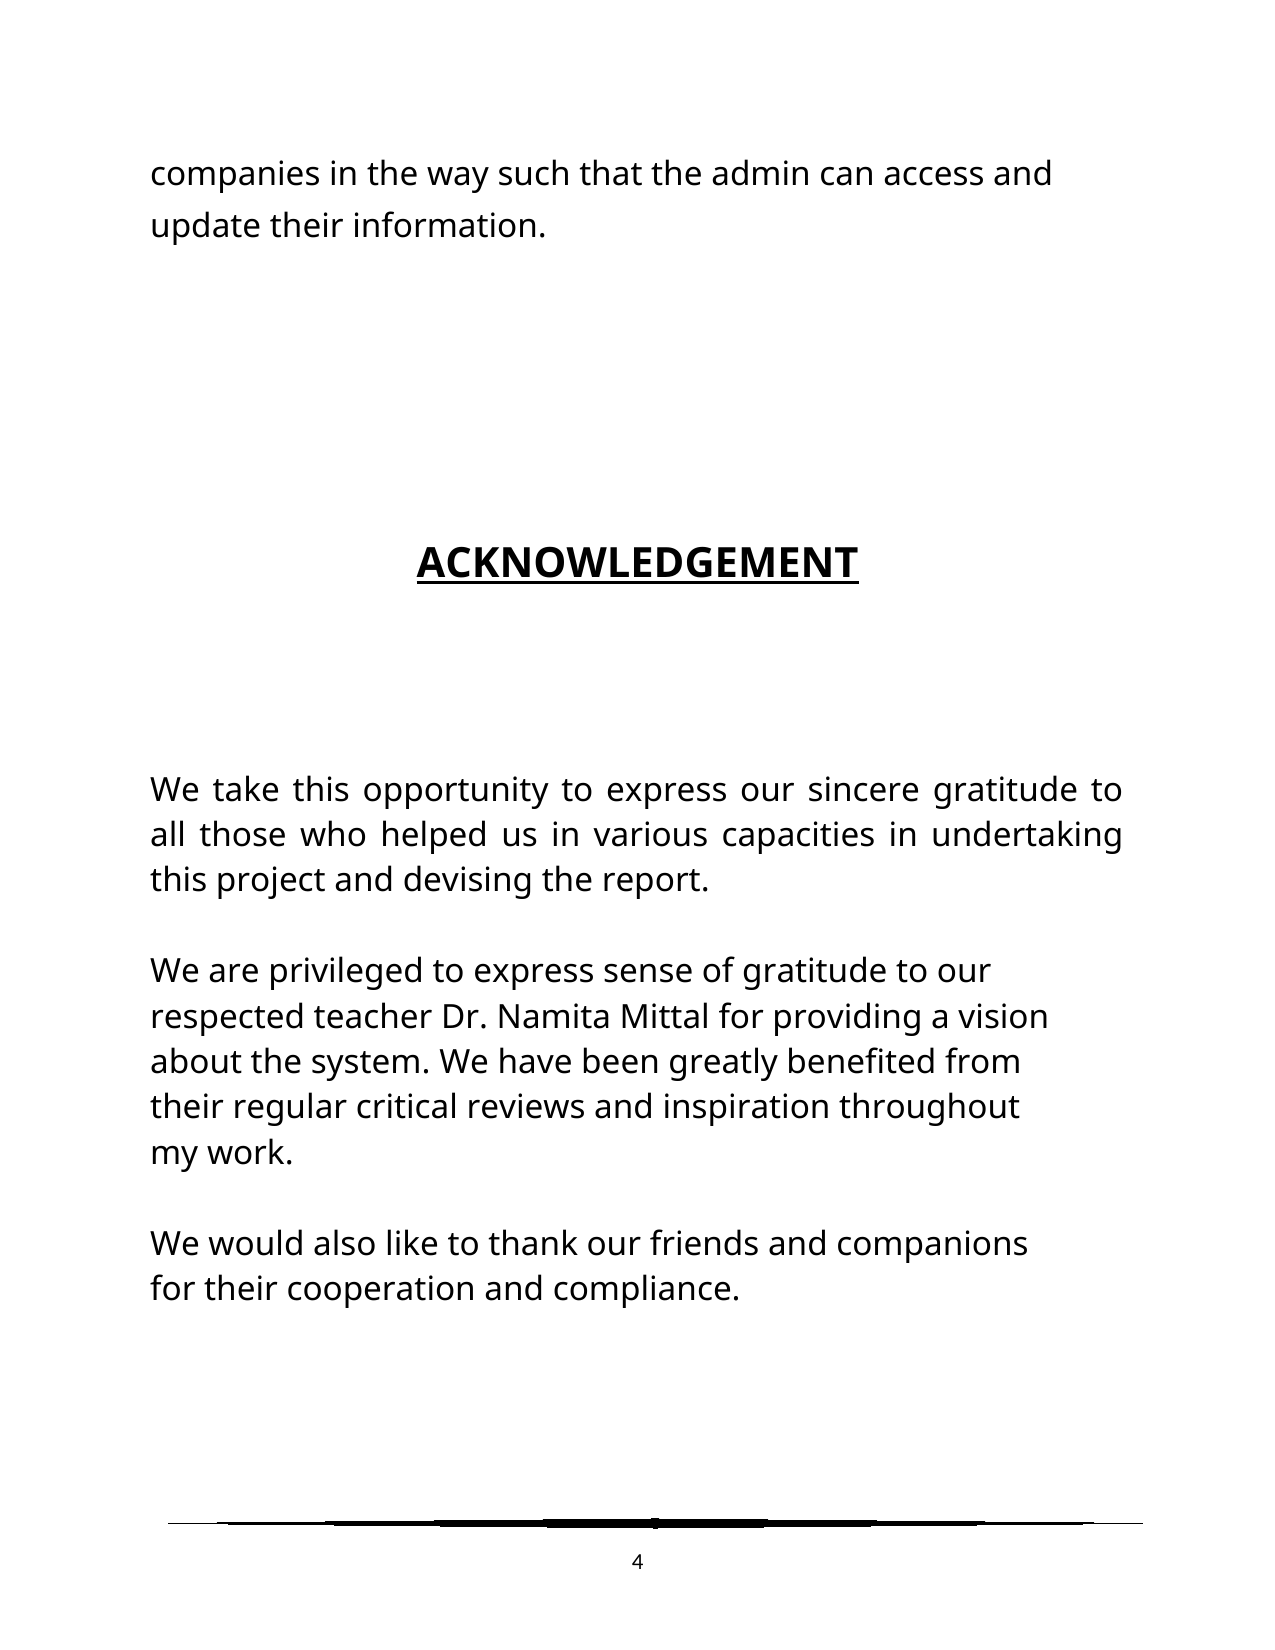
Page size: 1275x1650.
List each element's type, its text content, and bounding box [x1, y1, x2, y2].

text my work. [150, 1129, 1125, 1174]
text about the system. We have been greatly benefited from [150, 1038, 1125, 1083]
text ACKNOWLEDGEMENT [150, 533, 1125, 590]
text their regular critical reviews and inspiration throughout [150, 1083, 1125, 1129]
text for their cooperation and compliance. [150, 1265, 1125, 1310]
text respected teacher Dr. Namita Mittal for providing a vision [150, 992, 1125, 1038]
text We would also like to thank our friends and companions [150, 1219, 1125, 1265]
text We take this opportunity to express our sincere gratitude to all those who helped us in various capacities in undertaking this project and devising the report. [150, 765, 1125, 902]
text We are privileged to express sense of gratitude to our [150, 947, 1125, 992]
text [150, 150, 1125, 248]
